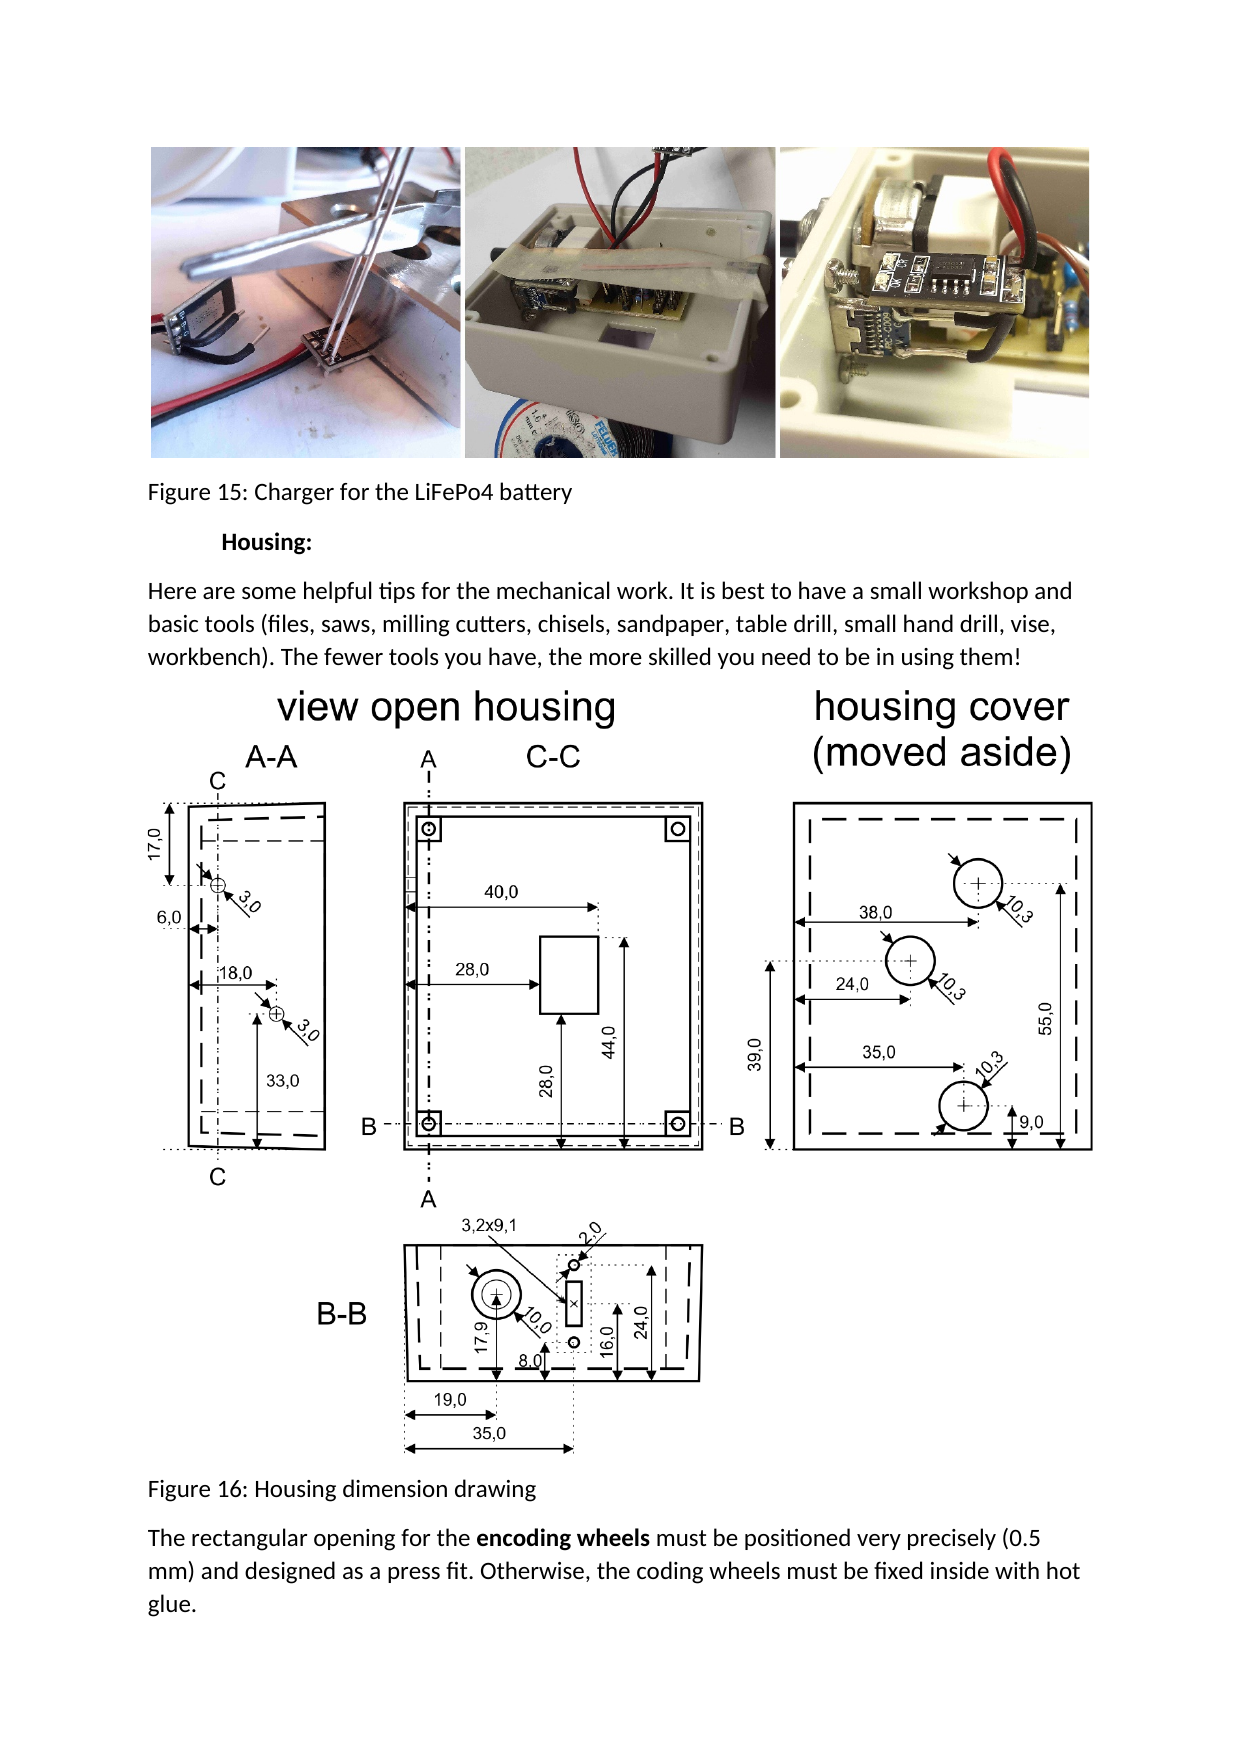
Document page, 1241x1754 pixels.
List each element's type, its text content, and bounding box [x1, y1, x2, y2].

text Figure 15: Charger for the LiFePo4 battery [148, 476, 1093, 507]
picture [147, 690, 1093, 1454]
text The rectangular opening for the encoding wheels must be positioned very precisely (0.5 mm) and designed as a press fit. Otherwise, the coding wheels must be fixed inside with hot glue. [148, 1522, 1093, 1619]
text Housing: [148, 526, 1093, 556]
text Figure 16: Housing dimension drawing [148, 1473, 1093, 1503]
picture [151, 147, 1090, 458]
text Here are some helpful tips for the mechanical work. It is best to have a small workshop and basic tools (files, saws, milling cutters, chisels, sandpaper, table drill, small hand drill, vise, workbench). The fewer tools you have, the more skilled you need to be in using them! [148, 575, 1093, 672]
